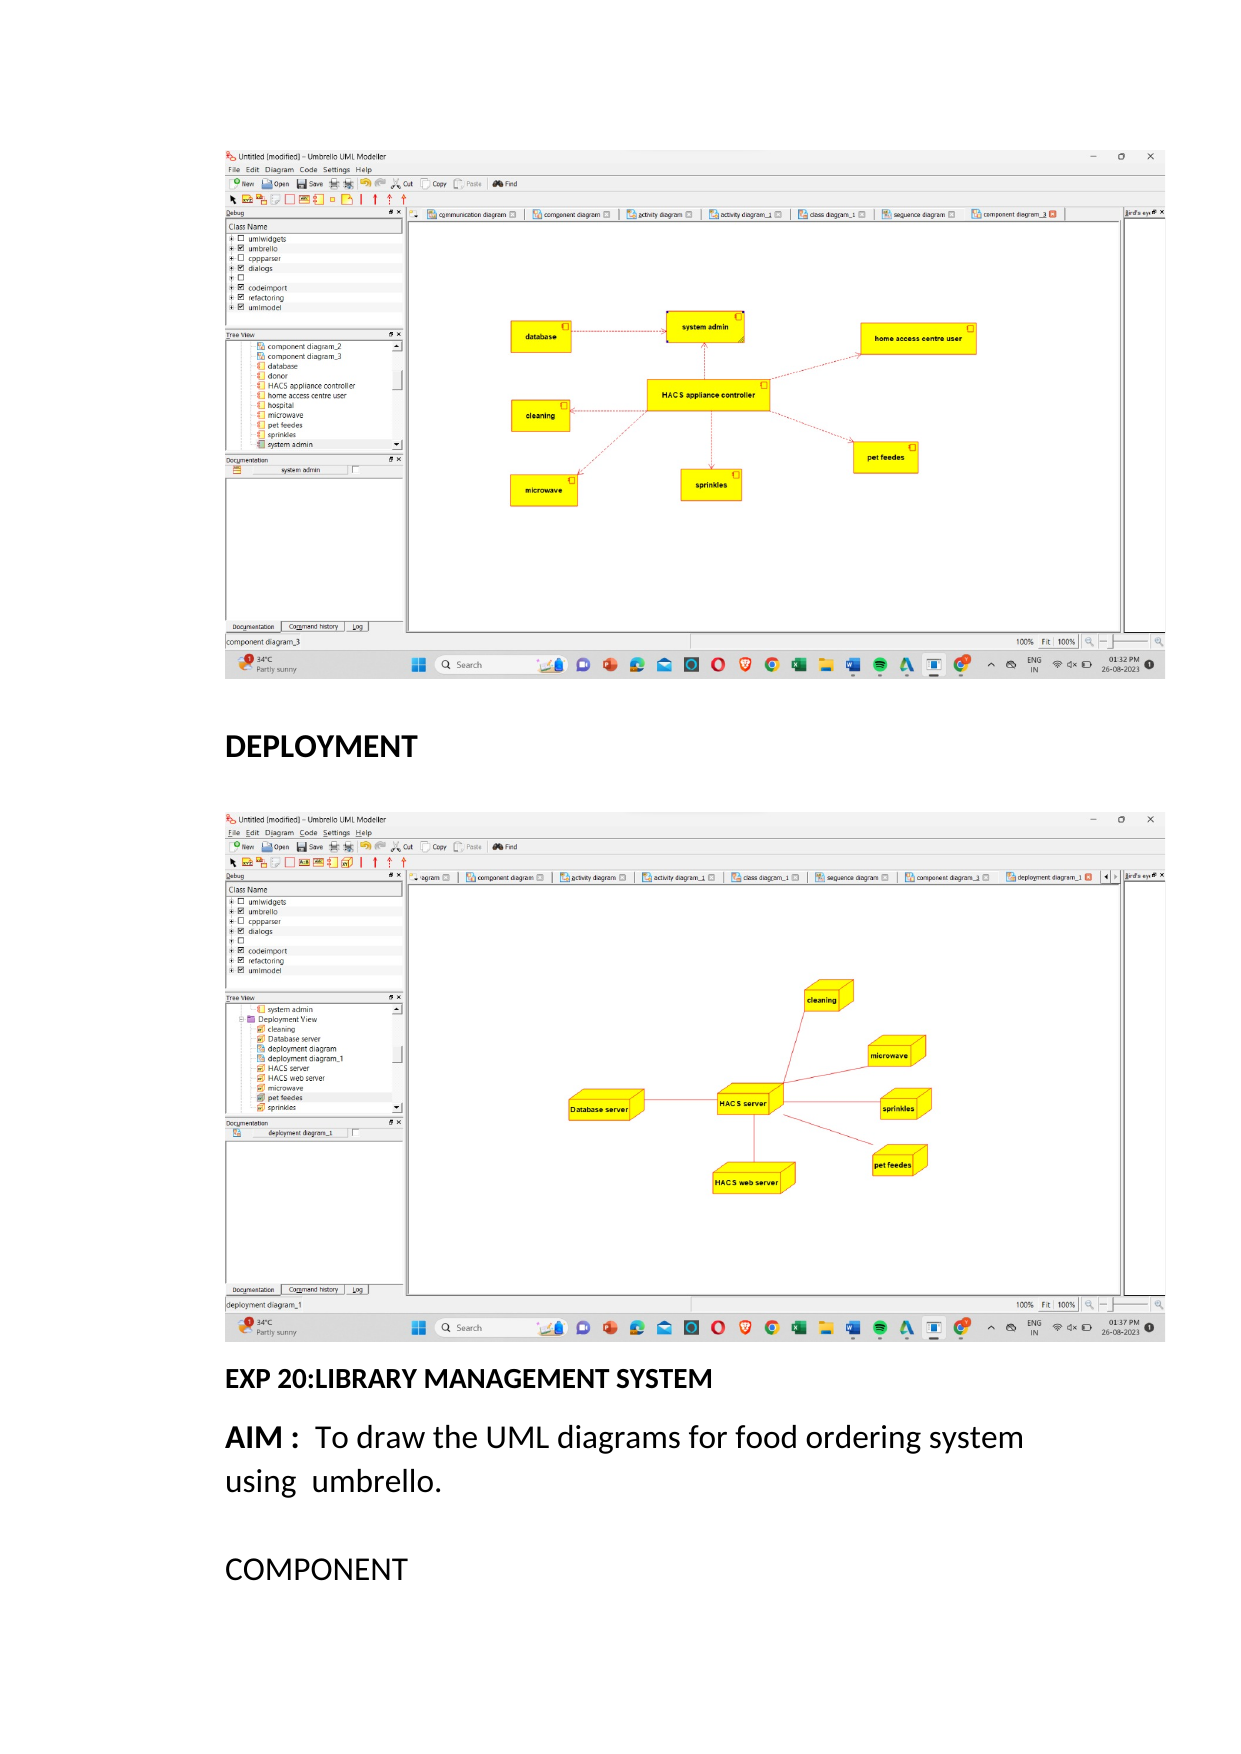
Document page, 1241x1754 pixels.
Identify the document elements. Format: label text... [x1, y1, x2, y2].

list AIM : To draw the UML diagrams for food ordering system using umbrello. [225, 1416, 1090, 1500]
list DEPLOYMENT [225, 725, 1090, 766]
picture [225, 150, 1166, 679]
picture [225, 812, 1166, 1342]
text EXP 20:LIBRARY MANAGEMENT SYSTEM [150, 1361, 1090, 1396]
list COMPONENT [225, 1548, 1090, 1588]
